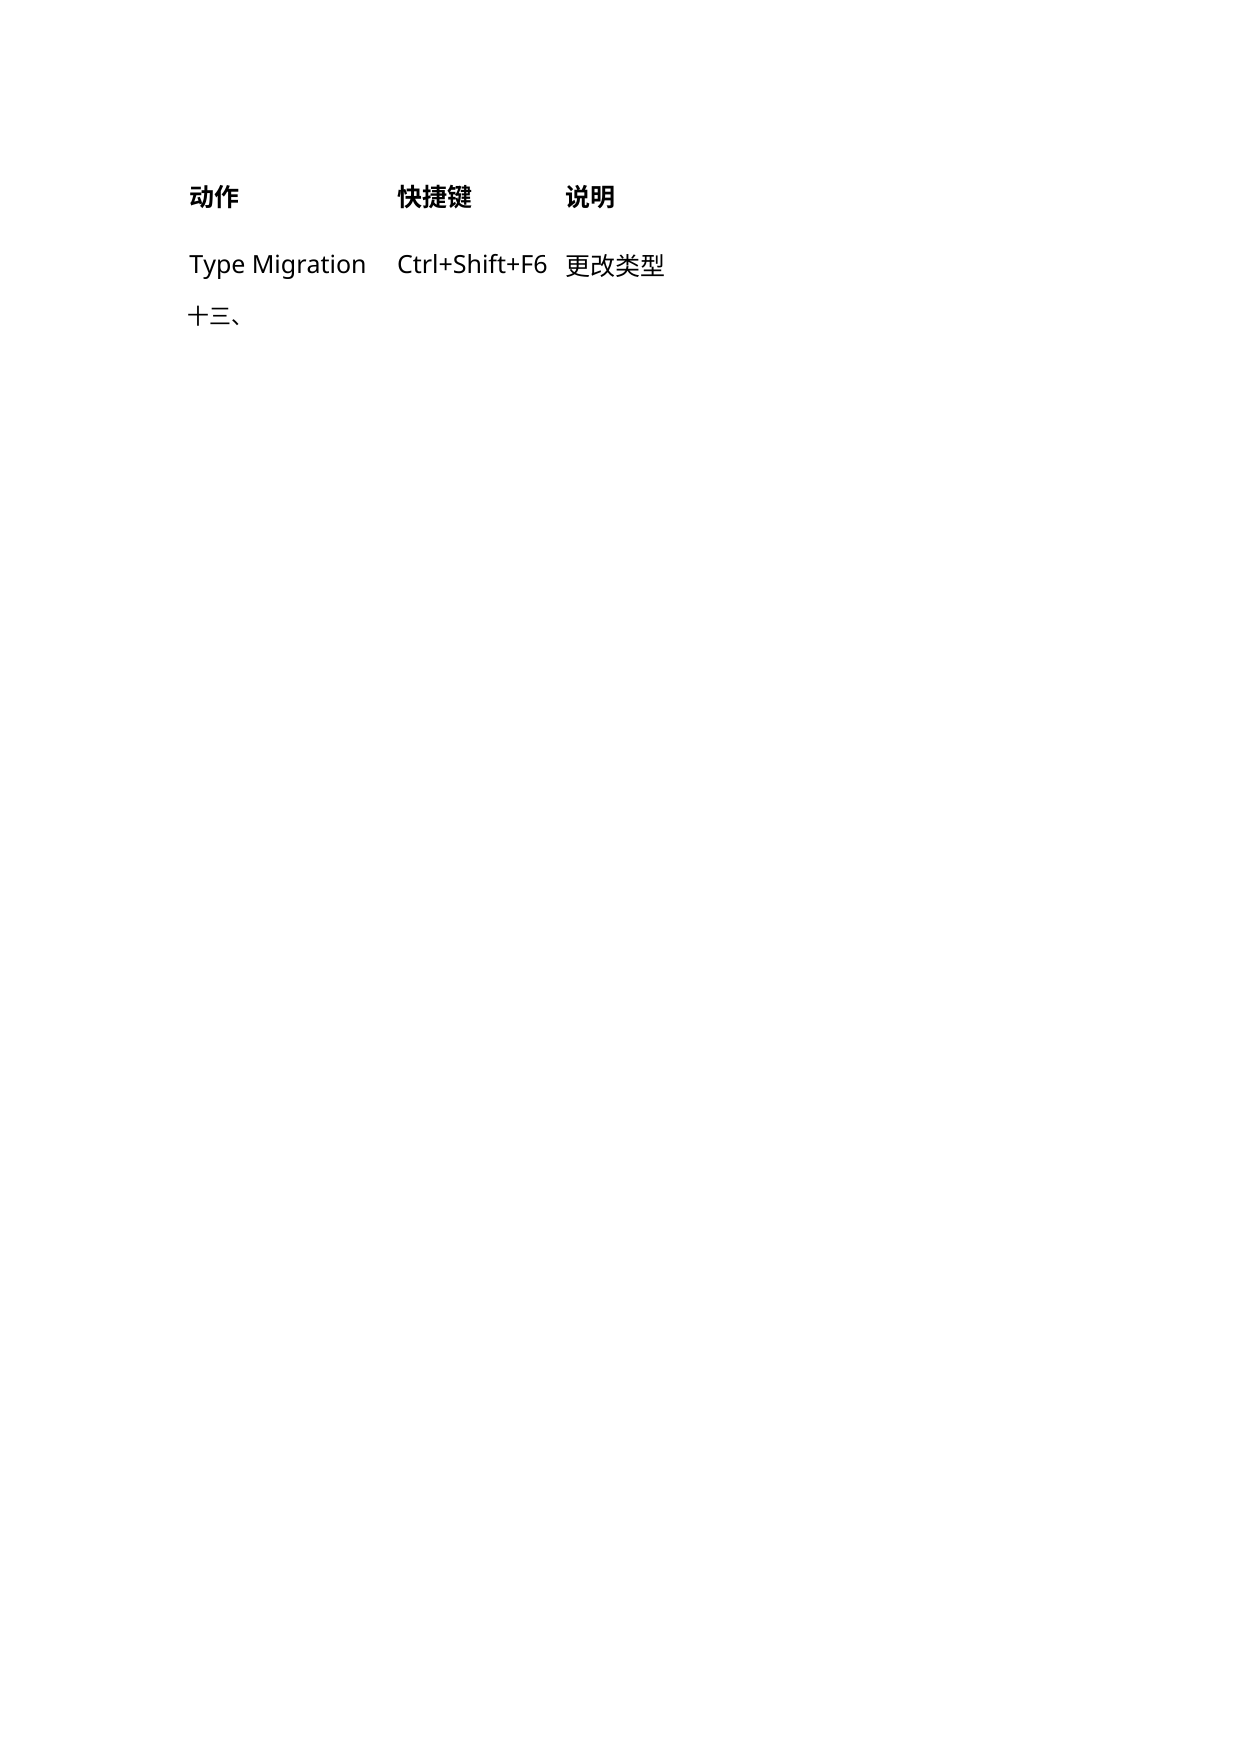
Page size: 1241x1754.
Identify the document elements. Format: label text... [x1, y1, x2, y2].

table_header 快捷键 [395, 162, 564, 230]
table_cell Ctrl+Shift+F6 [395, 230, 564, 298]
table_cell Type Migration [188, 230, 395, 298]
table_header 动作 [188, 162, 395, 230]
table_header 说明 [564, 162, 722, 230]
table_cell 更改类型 [564, 230, 722, 298]
